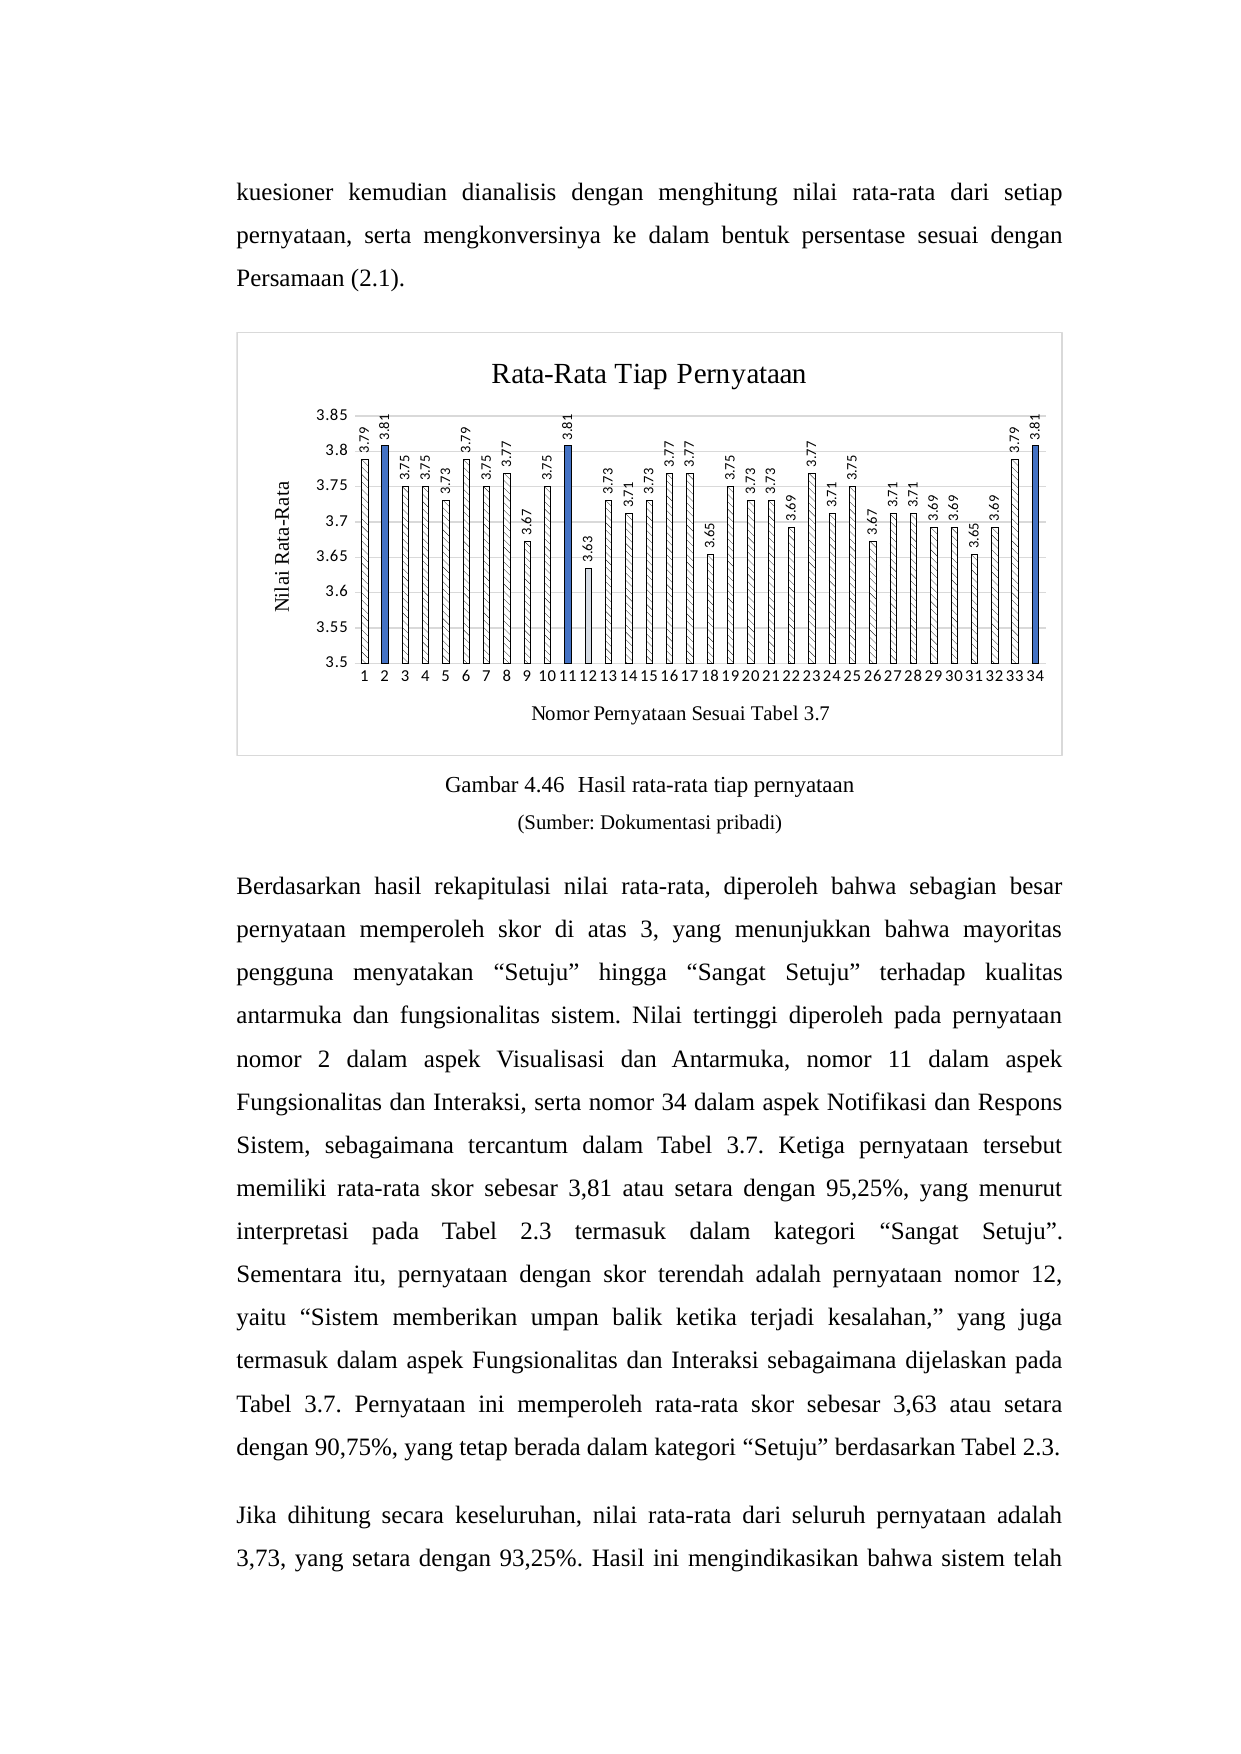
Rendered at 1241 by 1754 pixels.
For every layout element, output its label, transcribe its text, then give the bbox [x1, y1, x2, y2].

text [236, 177, 1063, 292]
text Berdasarkan hasil rekapitulasi nilai rata-rata, diperoleh bahwa sebagian besar pernyataan memperoleh skor di atas 3, yang menunjukkan bahwa mayoritas pengguna menyatakan “Setuju” hingga “Sangat Setuju” terhadap kualitas antarmuka dan fungsionalitas sistem. Nilai tertinggi diperoleh pada pernyataan nomor 2 dalam aspek Visualisasi dan Antarmuka, nomor 11 dalam aspek Fungsionalitas dan Interaksi, serta nomor 34 dalam aspek Notifikasi dan Respons Sistem, sebagaimana tercantum dalam Tabel 3.7. Ketiga pernyataan tersebut memiliki rata-rata skor sebesar 3,81 atau setara dengan 95,25%, yang menurut interpretasi pada Tabel 2.3 termasuk dalam kategori “Sangat Setuju”. Sementara itu, pernyataan dengan skor terendah adalah pernyataan nomor 12, yaitu “Sistem memberikan umpan balik ketika terjadi kesalahan,” yang juga termasuk dalam aspek Fungsionalitas dan Interaksi sebagaimana dijelaskan pada Tabel 3.7. Pernyataan ini memperoleh rata-rata skor sebesar 3,63 atau setara dengan 90,75%, yang tetap berada dalam kategori “Setuju” berdasarkan Tabel 2.3. [236, 871, 1063, 1461]
text (Sumber: Dokumentasi pribadi) [236, 810, 1063, 834]
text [236, 1500, 1063, 1572]
text Hasil rata-rata tiap pernyataan [236, 771, 1063, 797]
